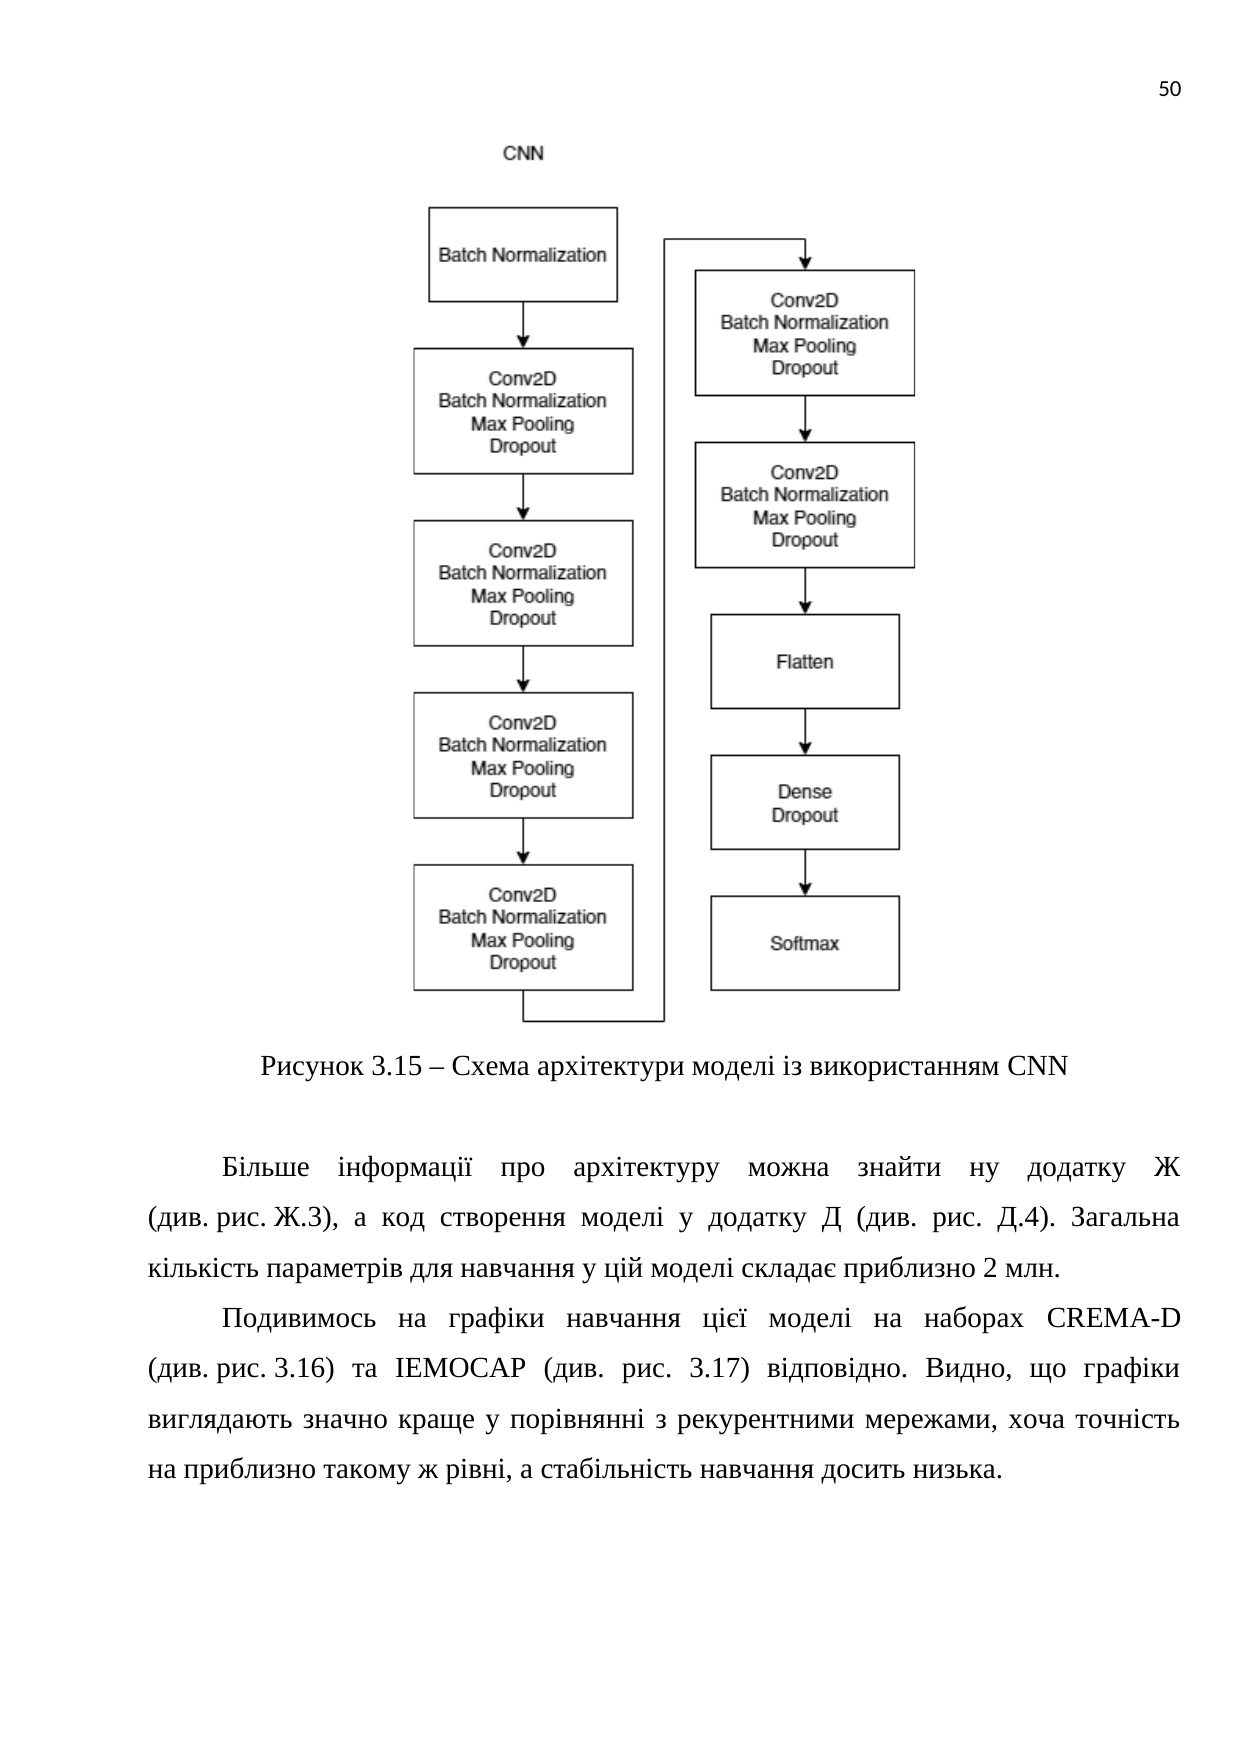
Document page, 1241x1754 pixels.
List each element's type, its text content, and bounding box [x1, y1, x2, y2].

text Рисунок 3.15 – Схема архітектури моделі із використанням CNN [148, 1048, 1181, 1082]
picture [413, 130, 916, 1035]
text Більше інформації про архітектуру можна знайти ну додатку Ж (див. рис. Ж.3), а код створення моделі у додатку Д (див. рис. Д.4). Загальна кількість параметрів для навчання у цій моделі складає приблизно 2 млн. [148, 1149, 1181, 1283]
text Подивимось на графіки навчання цієї моделі на наборах CREMA-D (див. рис. 3.16) та IEMOCAP (див. рис. 3.17) відповідно. Видно, що графіки виглядають значно краще у порівнянні з рекурентними мережами, хоча точність на приблизно такому ж рівні, а стабільність навчання досить низька. [148, 1300, 1181, 1484]
